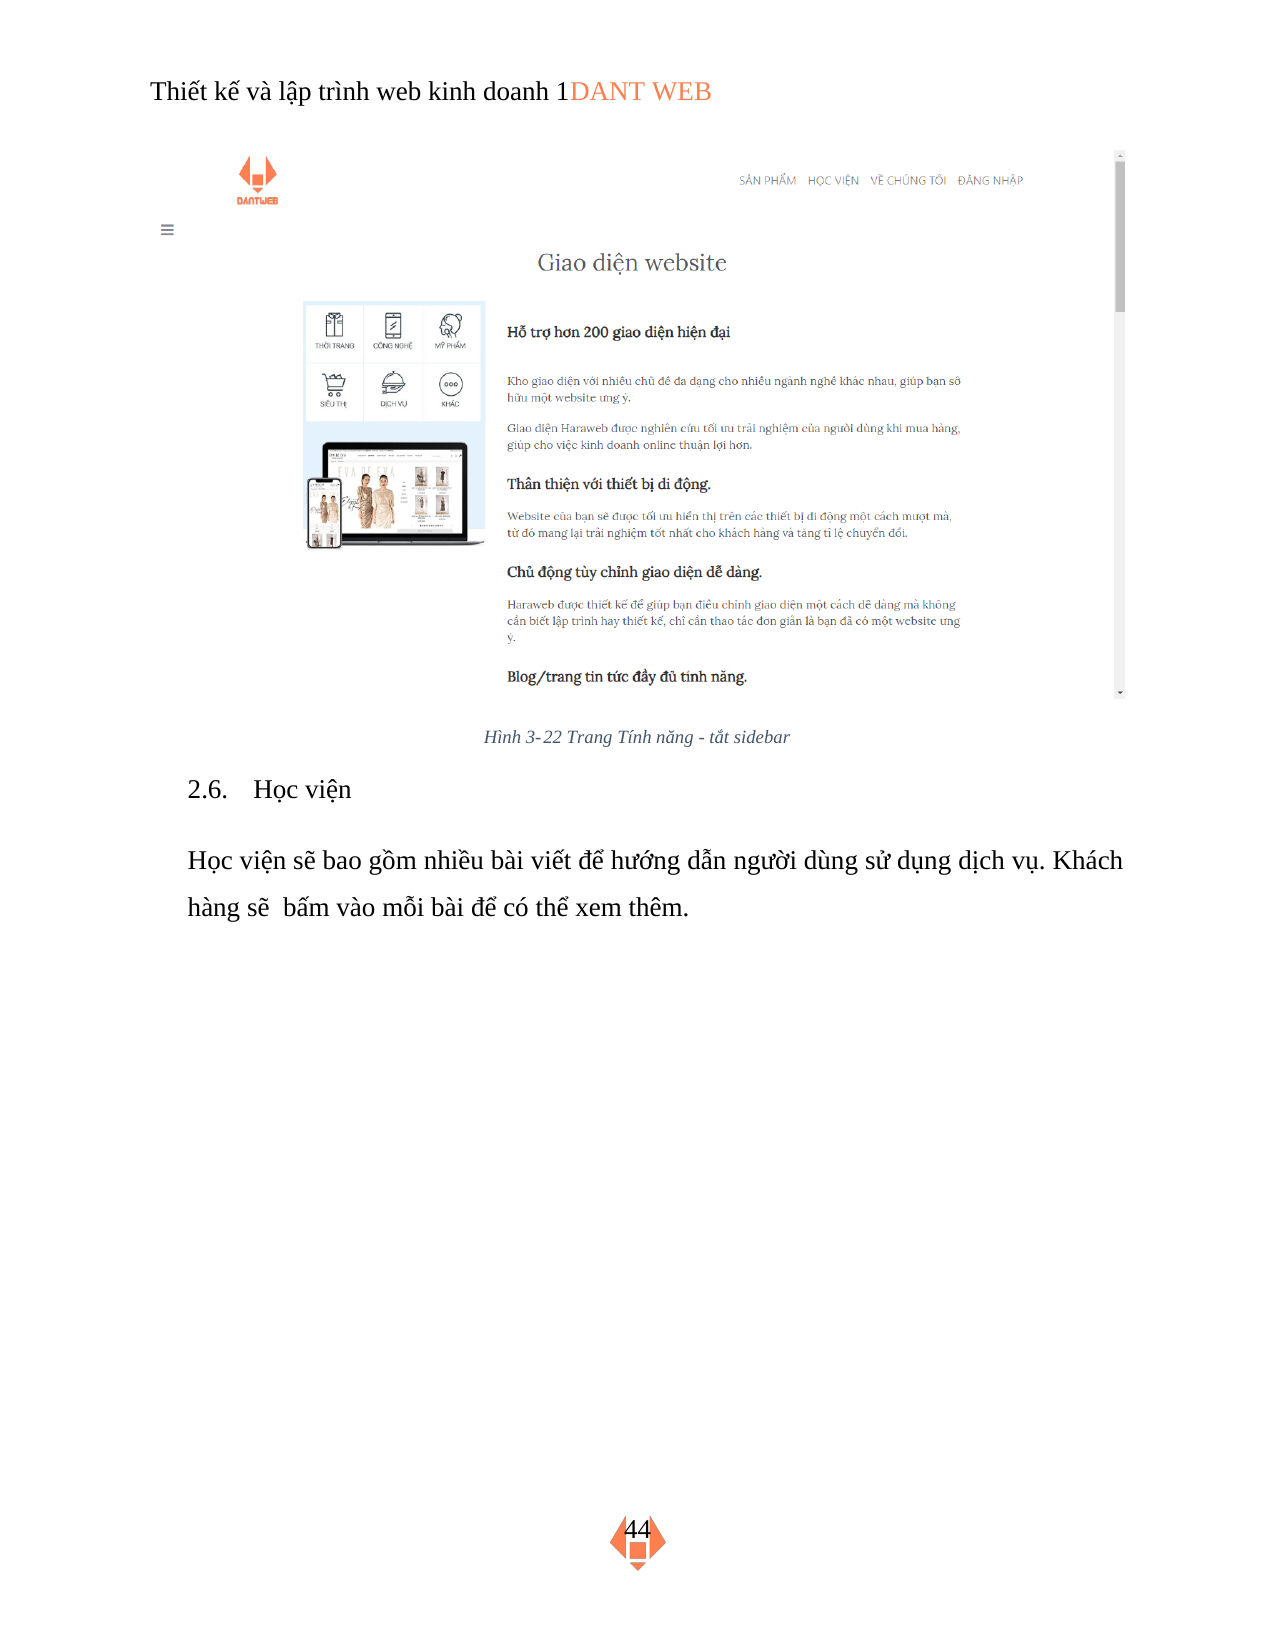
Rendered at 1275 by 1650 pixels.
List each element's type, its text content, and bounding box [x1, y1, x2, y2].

list Học viện [187, 773, 1125, 804]
picture [150, 150, 1125, 699]
text Hình - Trang Tính năng - tắt sidebar [150, 726, 1125, 748]
picture [606, 1515, 669, 1571]
text Học viện sẽ bao gồm nhiều bài viết để hướng dẫn người dùng sử dụng dịch vụ. Khách hàng sẽ bấm vào mỗi bài để có thể xem thêm. [187, 844, 1125, 922]
